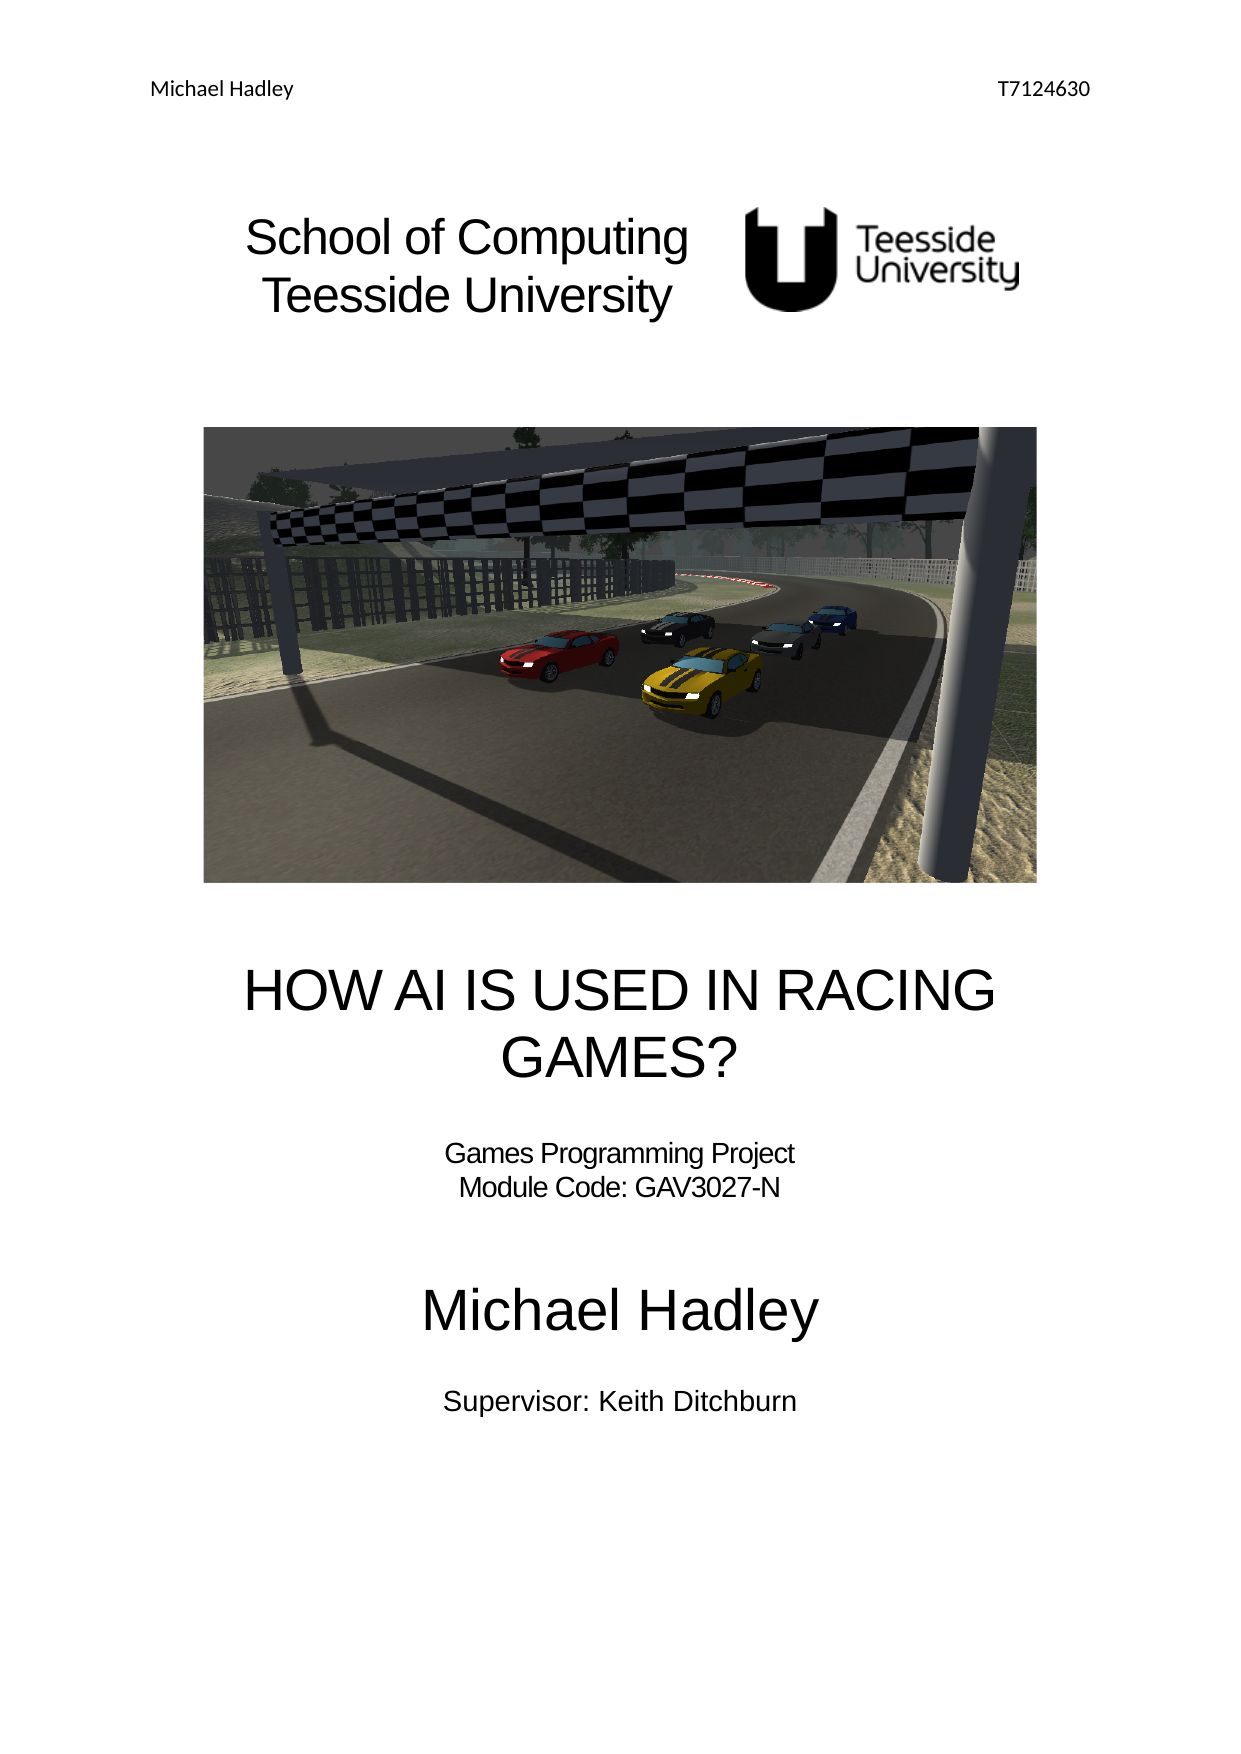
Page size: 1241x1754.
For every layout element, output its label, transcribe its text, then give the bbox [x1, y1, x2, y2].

title Module Code: GAV3027-N [150, 1170, 1090, 1203]
table_header [726, 208, 1031, 370]
picture [745, 207, 1019, 312]
text Michael Hadley [150, 1276, 1090, 1343]
title HOW AI IS USED IN RACING GAMES? [150, 955, 1090, 1089]
table_header School of Computing Teesside University [209, 208, 726, 370]
picture [203, 427, 1037, 883]
title Games Programming Project [150, 1136, 1090, 1170]
text Supervisor: Keith Ditchburn [150, 1384, 1090, 1418]
